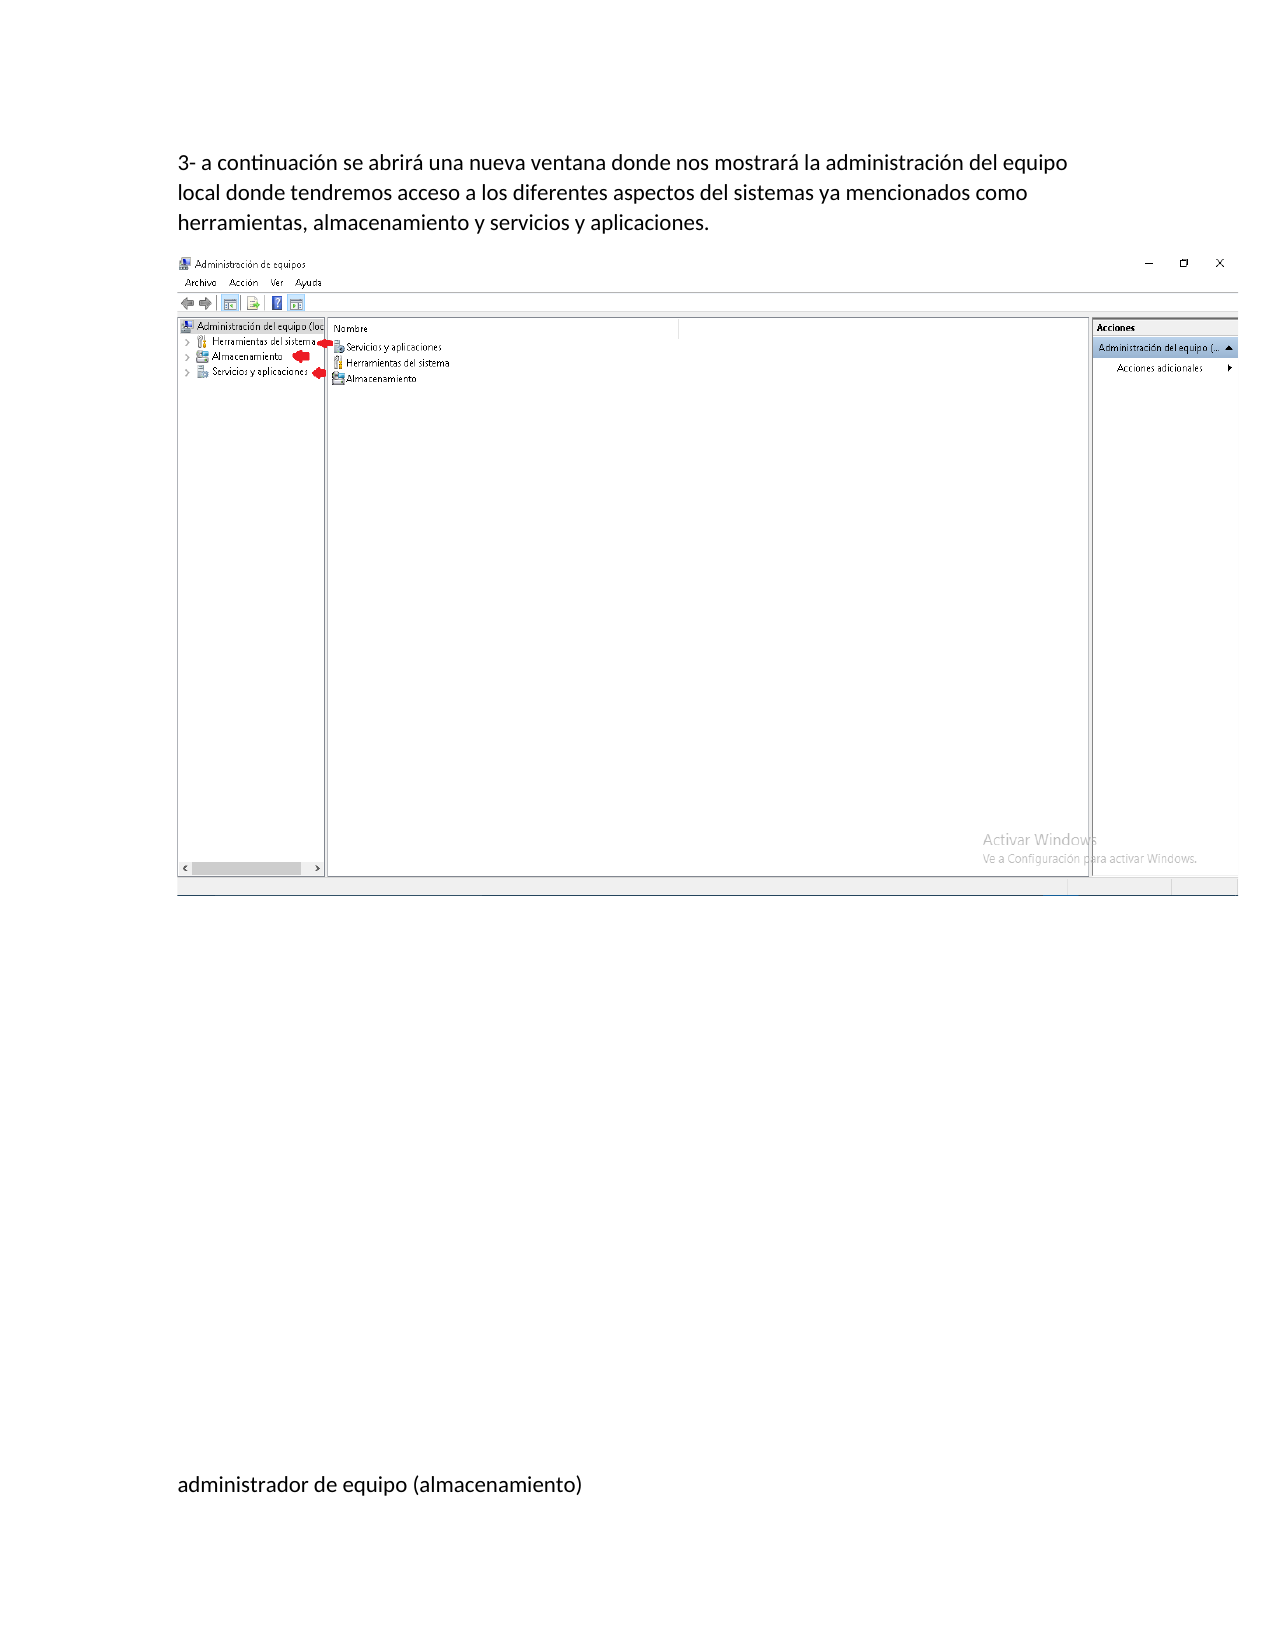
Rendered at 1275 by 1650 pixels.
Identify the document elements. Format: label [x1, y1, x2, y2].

picture [177, 255, 1239, 901]
